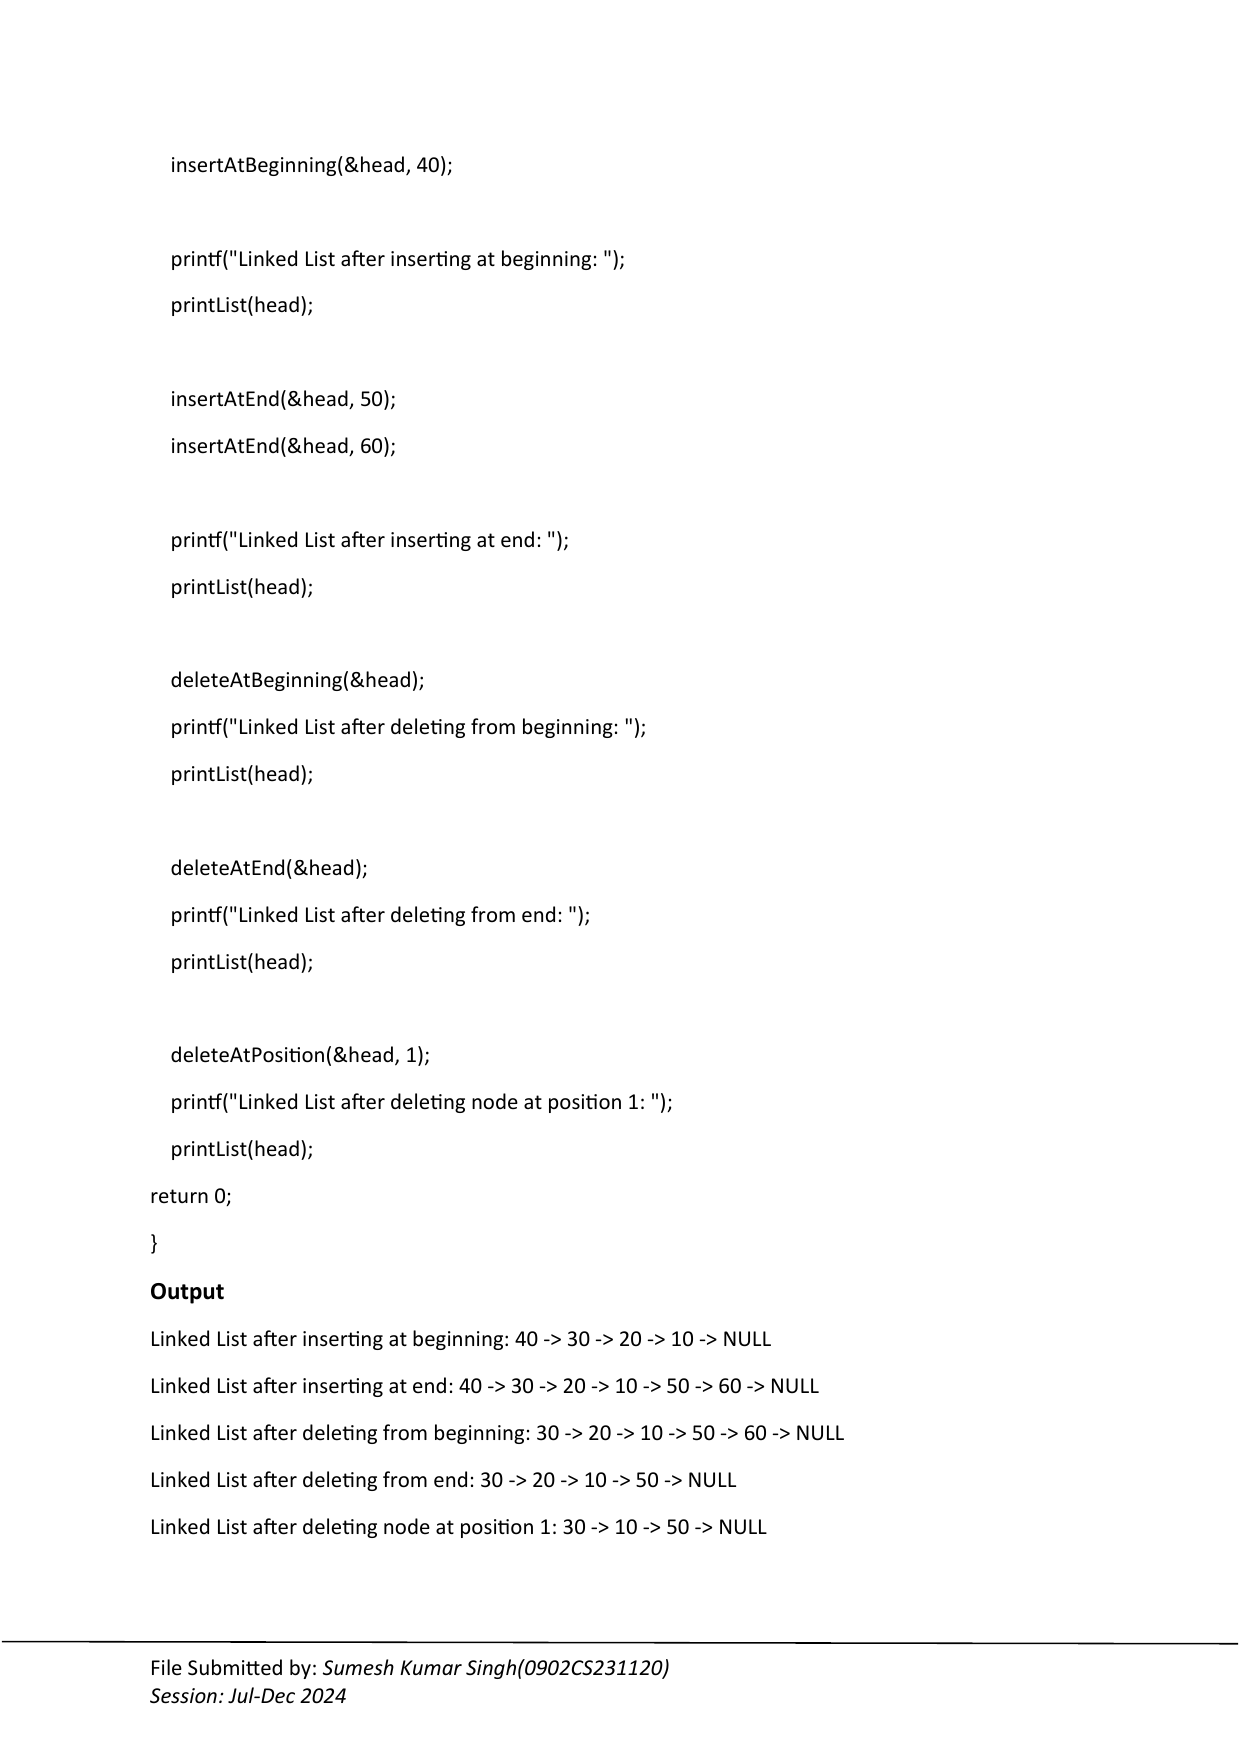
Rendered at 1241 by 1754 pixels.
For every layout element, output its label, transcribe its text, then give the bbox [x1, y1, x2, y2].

text Linked List after deleting from beginning: 30 -> 20 -> 10 -> 50 -> 60 -> NULL [150, 1418, 1090, 1446]
text printf("Linked List after deleting from end: "); [150, 900, 1090, 928]
text insertAtEnd(&head, 50); [150, 384, 1090, 412]
text } [150, 1228, 1090, 1256]
text Linked List after deleting node at position 1: 30 -> 10 -> 50 -> NULL [150, 1512, 1090, 1540]
text Linked List after deleting from end: 30 -> 20 -> 10 -> 50 -> NULL [150, 1465, 1090, 1493]
text deleteAtBeginning(&head); [150, 666, 1090, 694]
text printList(head); [150, 1134, 1090, 1162]
text printf("Linked List after inserting at beginning: "); [150, 244, 1090, 272]
text insertAtEnd(&head, 60); [150, 431, 1090, 459]
text deleteAtEnd(&head); [150, 853, 1090, 881]
text insertAtBeginning(&head, 40); [150, 150, 1090, 178]
text printList(head); [150, 572, 1090, 600]
text printf("Linked List after deleting node at position 1: "); [150, 1087, 1090, 1116]
text printf("Linked List after deleting from beginning: "); [150, 712, 1090, 741]
text printList(head); [150, 947, 1090, 975]
text Output [150, 1275, 1090, 1306]
text Linked List after inserting at end: 40 -> 30 -> 20 -> 10 -> 50 -> 60 -> NULL [150, 1371, 1090, 1399]
text deleteAtPosition(&head, 1); [150, 1041, 1090, 1069]
text printf("Linked List after inserting at end: "); [150, 525, 1090, 553]
text printList(head); [150, 291, 1090, 319]
text return 0; [150, 1181, 1090, 1209]
text Linked List after inserting at beginning: 40 -> 30 -> 20 -> 10 -> NULL [150, 1324, 1090, 1353]
text printList(head); [150, 759, 1090, 787]
